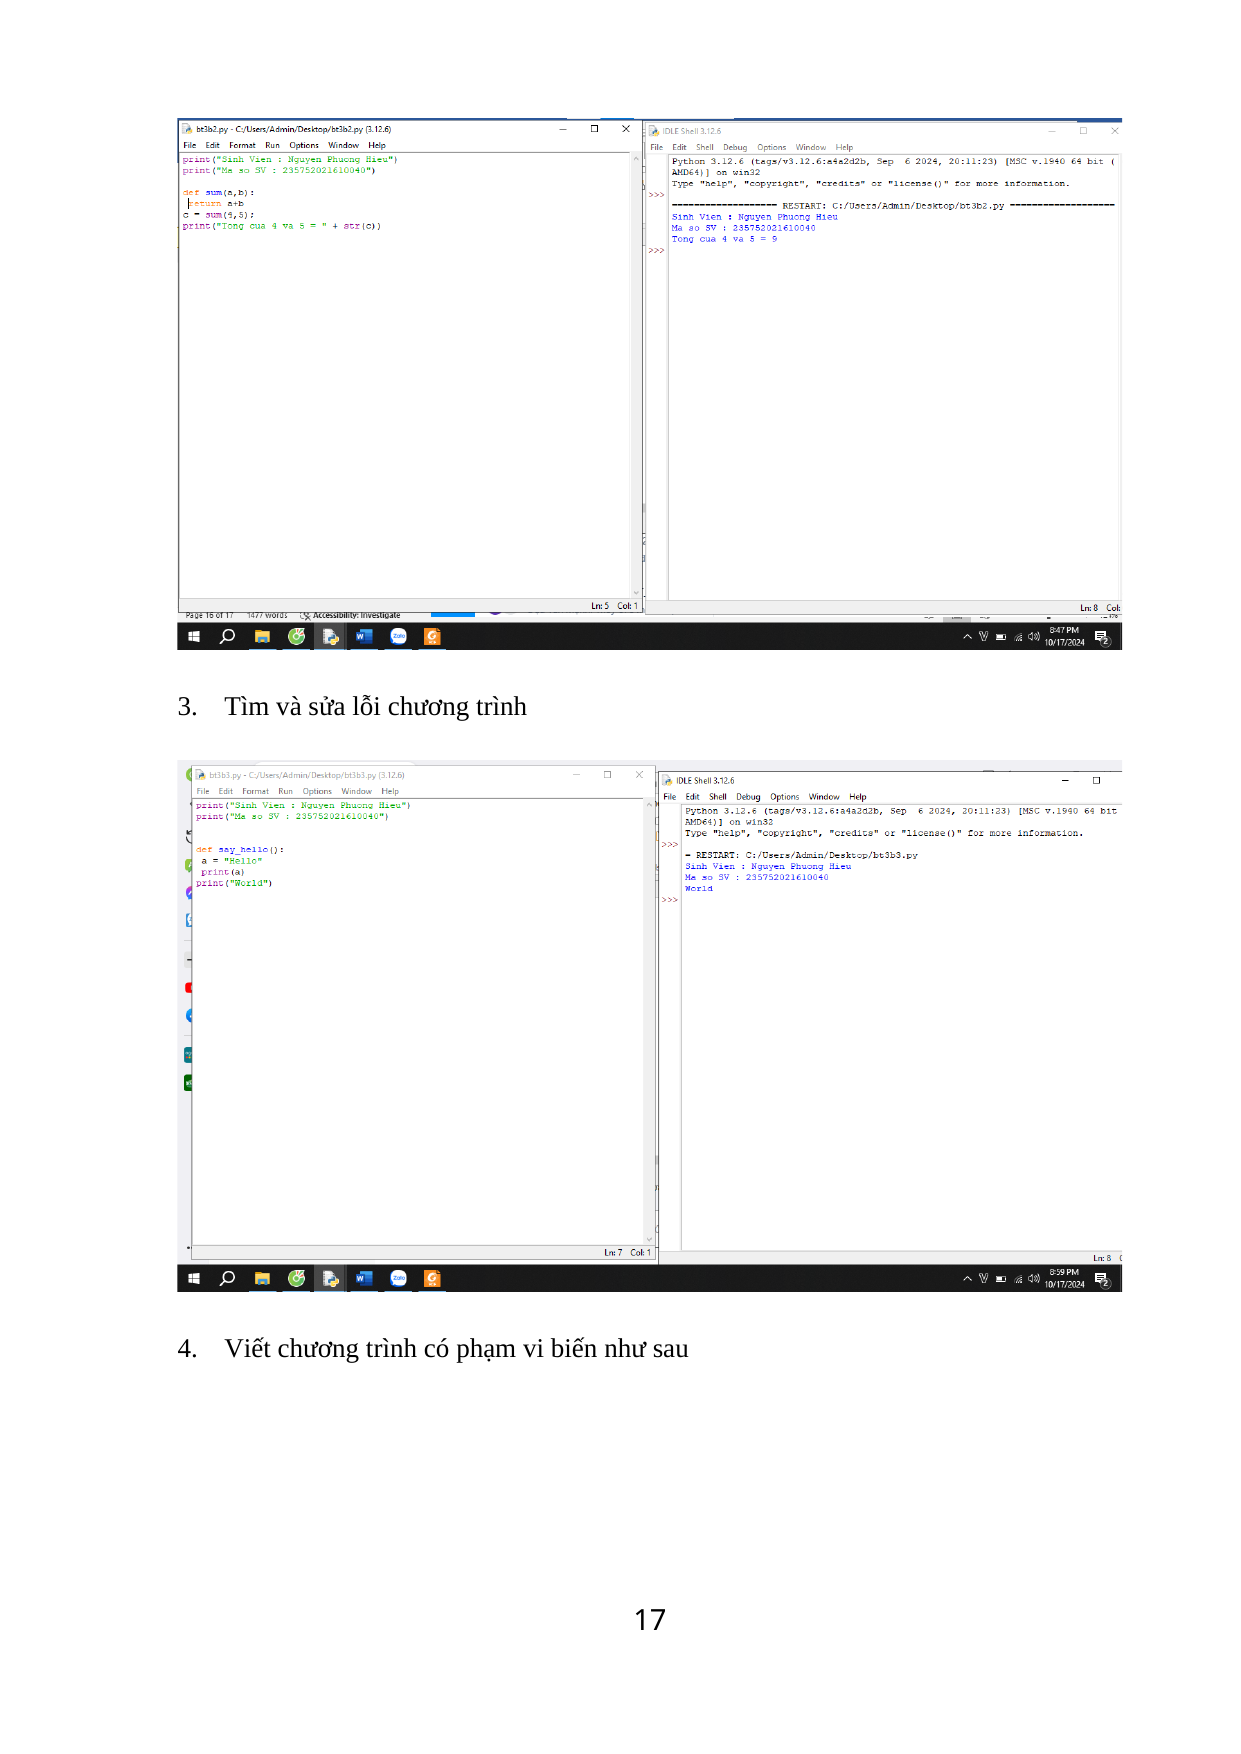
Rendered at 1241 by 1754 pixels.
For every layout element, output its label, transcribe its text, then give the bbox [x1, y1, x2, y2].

list Tìm và sửa lỗi chương trình [177, 690, 1122, 722]
picture [177, 118, 1123, 650]
picture [177, 760, 1123, 1292]
list Viết chương trình có phạm vi biến như sau [177, 1332, 1122, 1363]
